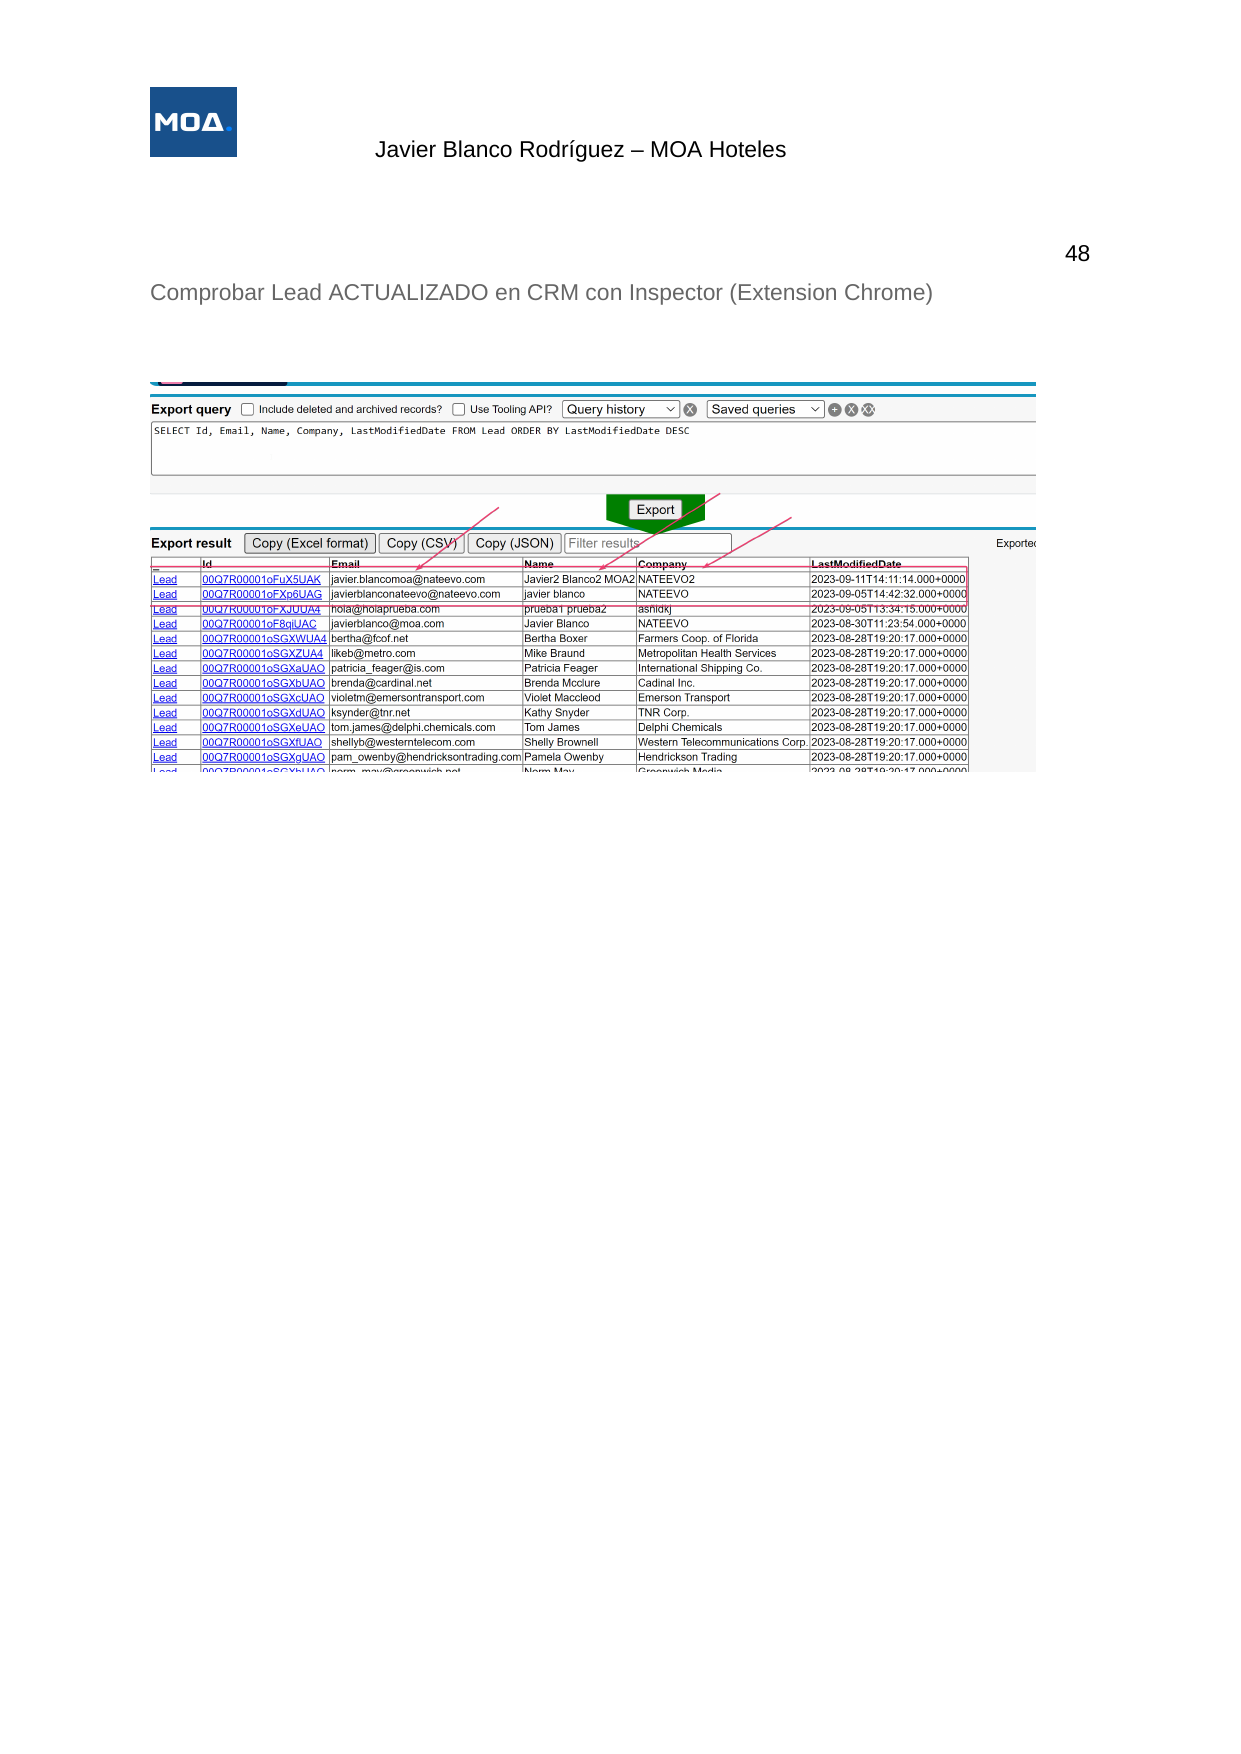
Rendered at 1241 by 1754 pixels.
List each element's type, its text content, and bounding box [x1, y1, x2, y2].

subtitle Comprobar Lead ACTUALIZADO en CRM con Inspector (Extension Chrome) [150, 279, 1090, 305]
picture [150, 87, 237, 157]
picture [150, 382, 1036, 772]
